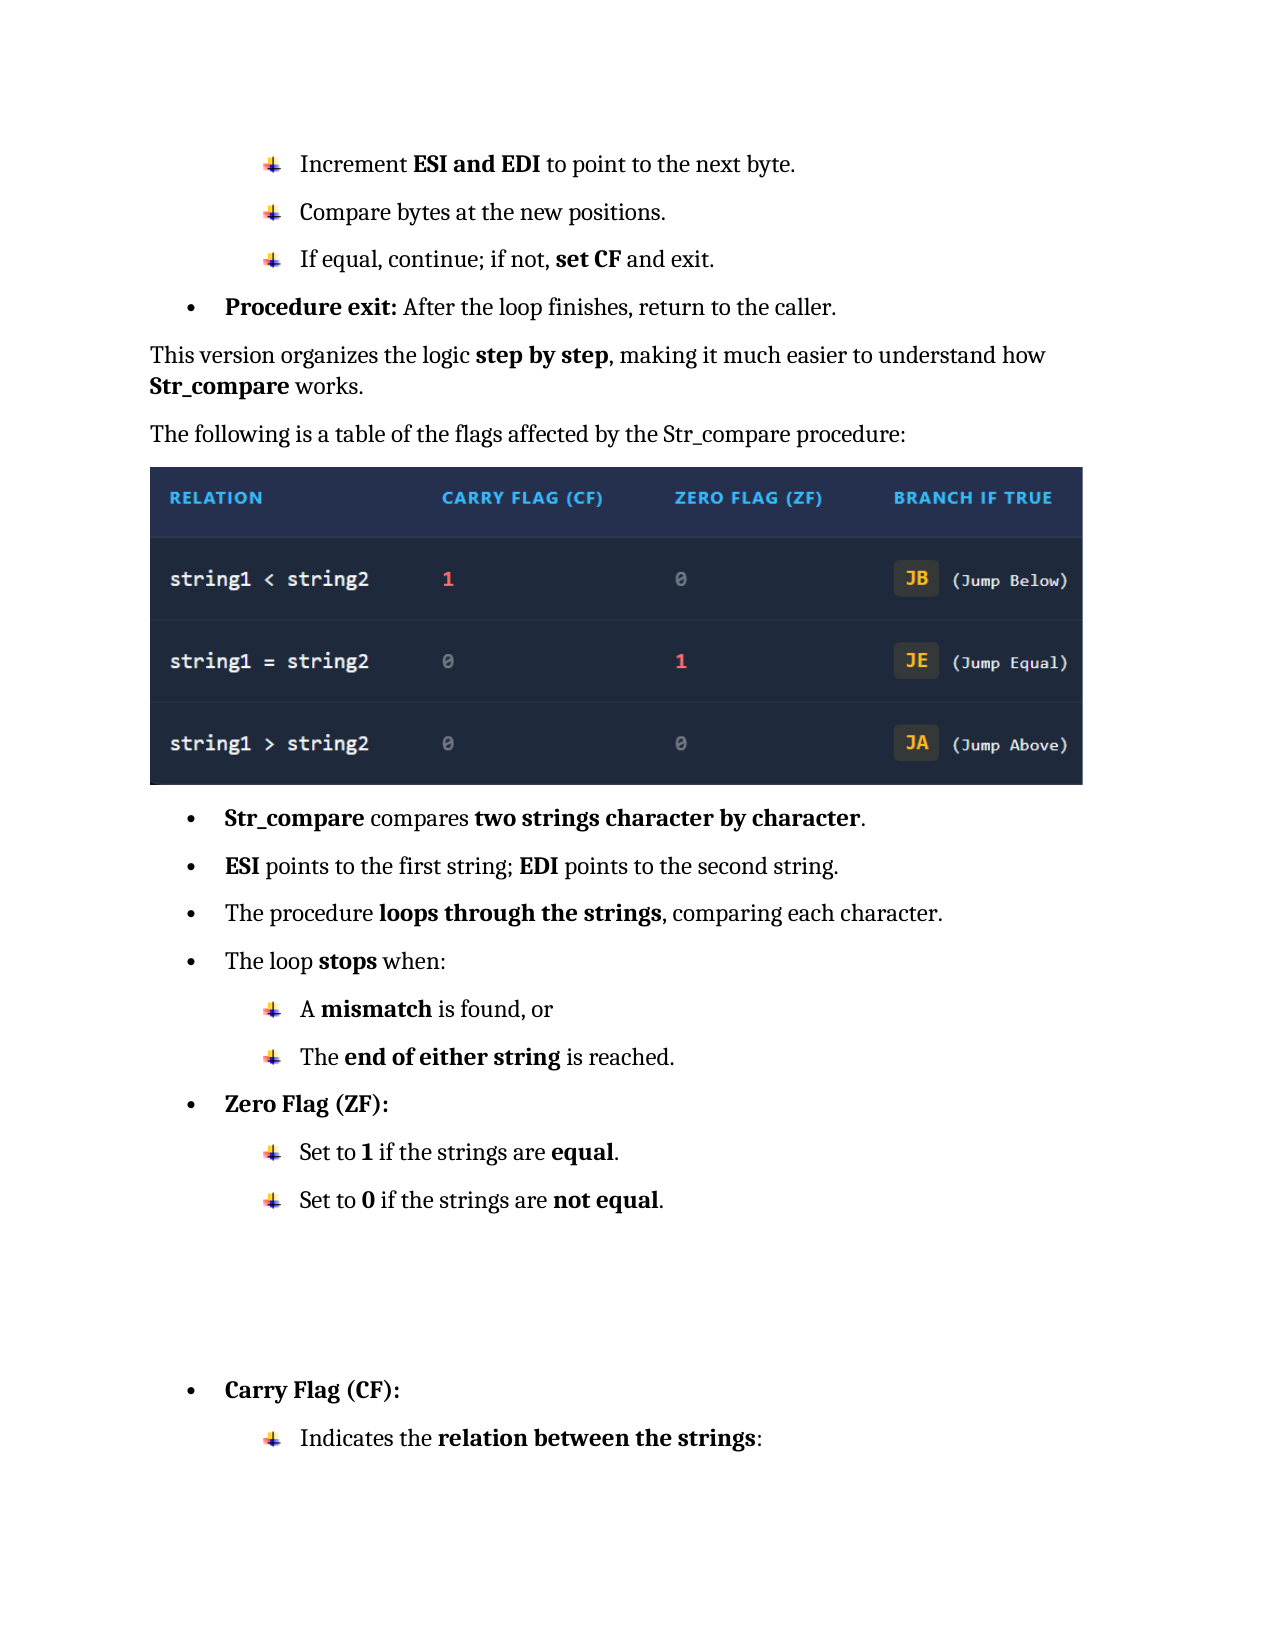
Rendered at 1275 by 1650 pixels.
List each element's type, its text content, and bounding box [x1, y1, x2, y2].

text The following is a table of the flags affected by the Str_compare procedure: [150, 419, 1125, 448]
list The loop stops when: [187, 947, 1125, 976]
list Set to 0 if the strings are not equal. [262, 1186, 1125, 1214]
picture [263, 1191, 281, 1209]
picture [263, 1048, 281, 1065]
picture [263, 1000, 281, 1018]
list Str_compare compares two strings character by character. [187, 804, 1125, 833]
list If equal, continue; if not, set CF and exit. [262, 245, 1125, 274]
list Carry Flag (CF): [187, 1376, 1125, 1405]
picture [263, 203, 281, 221]
text This version organizes the logic step by step, making it much easier to understand how Str_compare works. [150, 341, 1125, 401]
list The procedure loops through the strings, comparing each character. [187, 899, 1125, 928]
list Compare bytes at the new positions. [262, 198, 1125, 226]
list ESI points to the first string; EDI points to the second string. [187, 852, 1125, 880]
list Zero Flag (ZF): [187, 1090, 1125, 1119]
picture [263, 1430, 281, 1447]
list Set to 1 if the strings are equal. [262, 1138, 1125, 1167]
list Increment ESI and EDI to point to the next byte. [262, 150, 1125, 179]
picture [263, 155, 281, 173]
picture [263, 251, 281, 268]
picture [263, 1143, 281, 1161]
list The end of either string is reached. [262, 1042, 1125, 1071]
list A mismatch is found, or [262, 995, 1125, 1023]
list Procedure exit: After the loop finishes, return to the caller. [187, 293, 1125, 322]
picture [150, 467, 1083, 785]
list Indicates the relation between the strings: [262, 1424, 1125, 1453]
